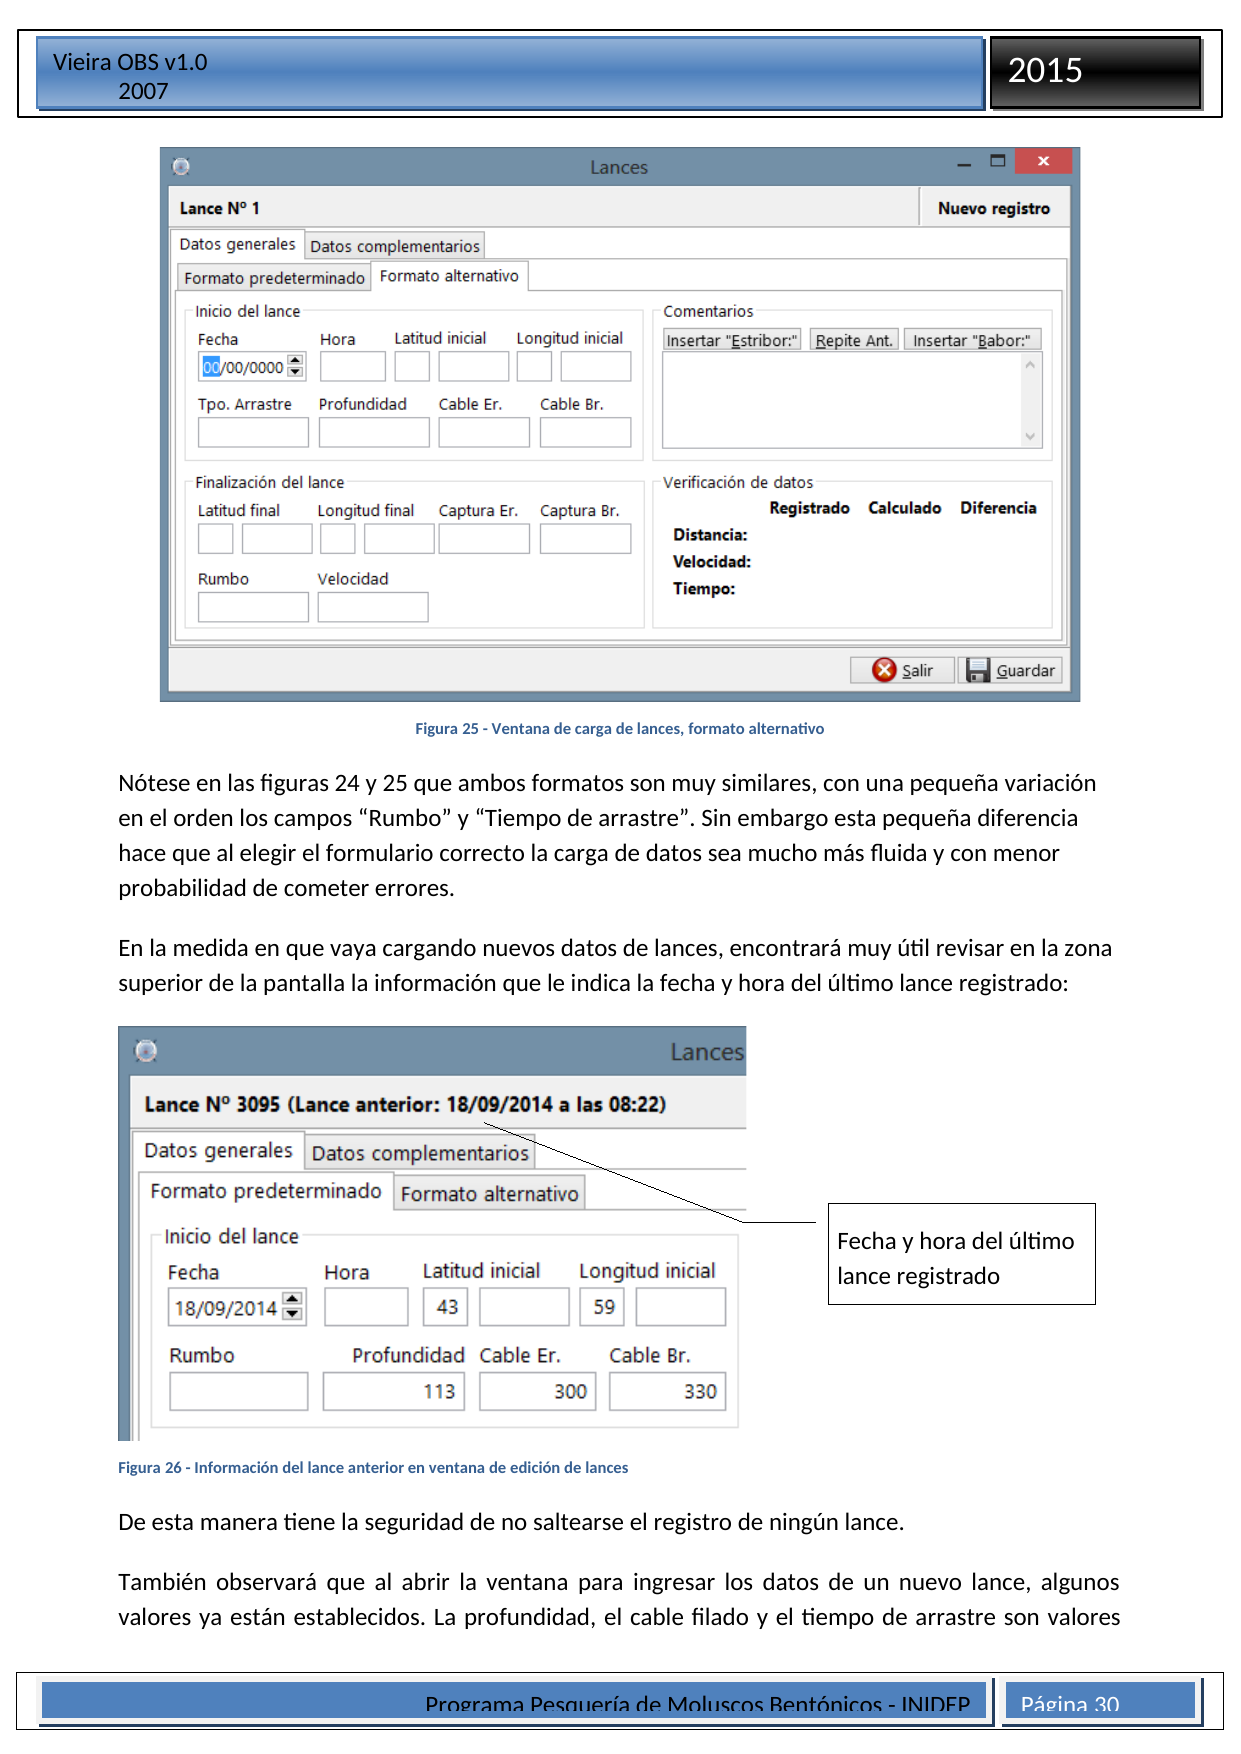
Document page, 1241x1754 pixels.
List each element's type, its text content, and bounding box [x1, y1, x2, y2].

text En la medida en que vaya cargando nuevos datos de lances, encontrará muy útil revisar en la zona superior de la pantalla la información que le indica la fecha y hora del último lance registrado: [118, 932, 1122, 997]
text De esta manera tiene la seguridad de no saltearse el registro de ningún lance. [118, 1506, 1122, 1537]
text Figura 26 - Información del lance anterior en ventana de edición de lances [118, 1458, 1122, 1478]
picture [118, 1026, 747, 1441]
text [118, 1566, 1122, 1632]
picture [159, 147, 1081, 702]
text Figura 25 - Ventana de carga de lances, formato alternativo [118, 718, 1122, 739]
text Nótese en las figuras 24 y 25 que ambos formatos son muy similares, con una pequeña variación en el orden los campos “Rumbo” y “Tiempo de arrastre”. Sin embargo esta pequeña diferencia hace que al elegir el formulario correcto la carga de datos sea mucho más fluida y con menor probabilidad de cometer errores. [118, 767, 1122, 902]
